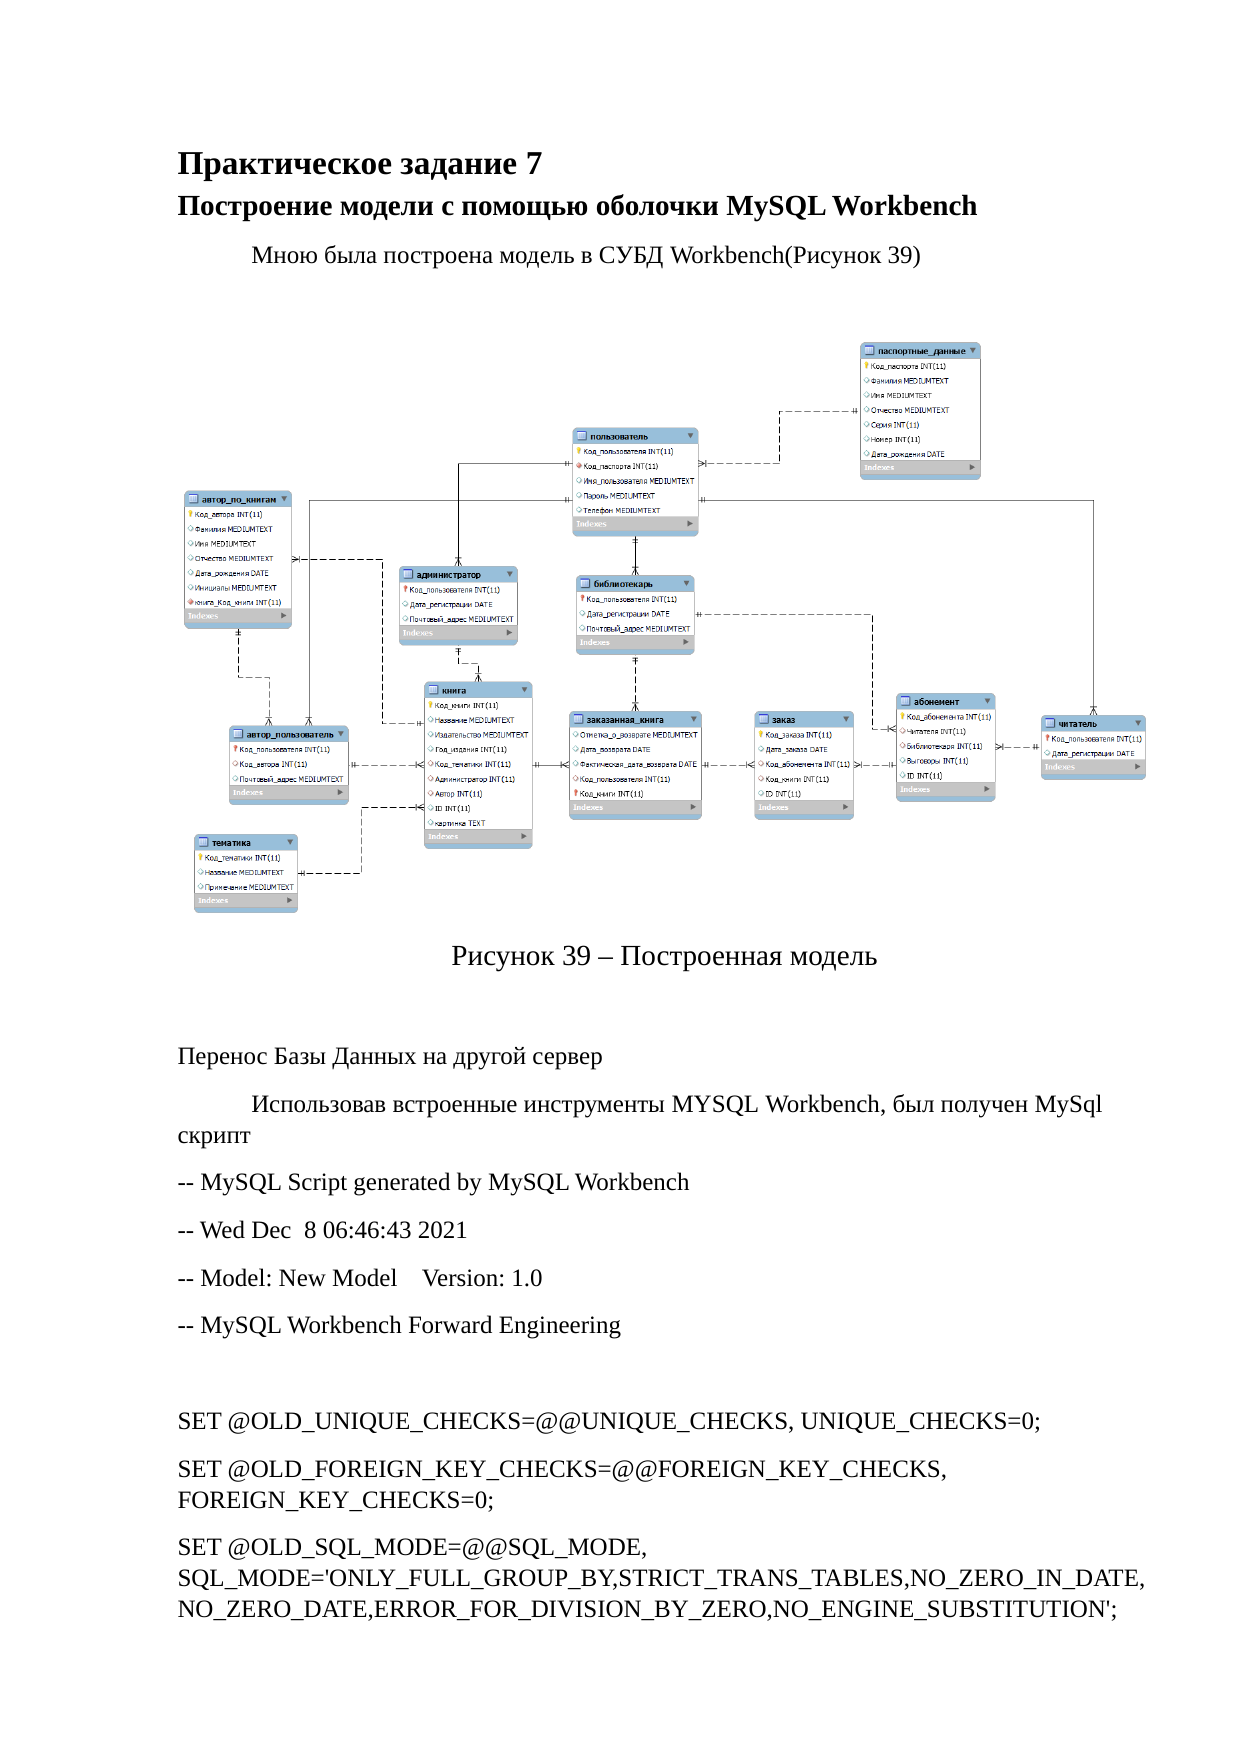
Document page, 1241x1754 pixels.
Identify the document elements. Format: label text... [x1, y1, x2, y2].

subtitle Практическое задание 7 [177, 143, 1152, 181]
text Построение модели с помощью оболочки MySQL Workbench [177, 188, 1152, 221]
text Использовав встроенные инструменты MYSQL Workbench, был получен MySql скрипт [177, 1089, 1152, 1148]
text Рисунок 39 – Построенная модель [177, 938, 1152, 971]
text -- Wed Dec 8 06:46:43 2021 [177, 1215, 1152, 1244]
text -- Model: New Model Version: 1.0 [177, 1263, 1152, 1292]
text SET @OLD_UNIQUE_CHECKS=@@UNIQUE_CHECKS, UNIQUE_CHECKS=0; [177, 1406, 1152, 1435]
picture [177, 336, 1152, 919]
text -- MySQL Script generated by MySQL Workbench [177, 1167, 1152, 1196]
text -- MySQL Workbench Forward Engineering [177, 1311, 1152, 1339]
text Перенос Базы Данных на другой сервер [177, 1041, 1152, 1070]
text SET @OLD_SQL_MODE=@@SQL_MODE, SQL_MODE='ONLY_FULL_GROUP_BY,STRICT_TRANS_TABLES,NO_ZERO_IN_DATE,NO_ZERO_DATE,ERROR_FOR_DIVISION_BY_ZERO,NO_ENGINE_SUBSTITUTION'; [177, 1532, 1152, 1623]
text Мною была построена модель в СУБД Workbench(Рисунок 39) [177, 241, 1152, 269]
text SET @OLD_FOREIGN_KEY_CHECKS=@@FOREIGN_KEY_CHECKS, FOREIGN_KEY_CHECKS=0; [177, 1454, 1152, 1513]
